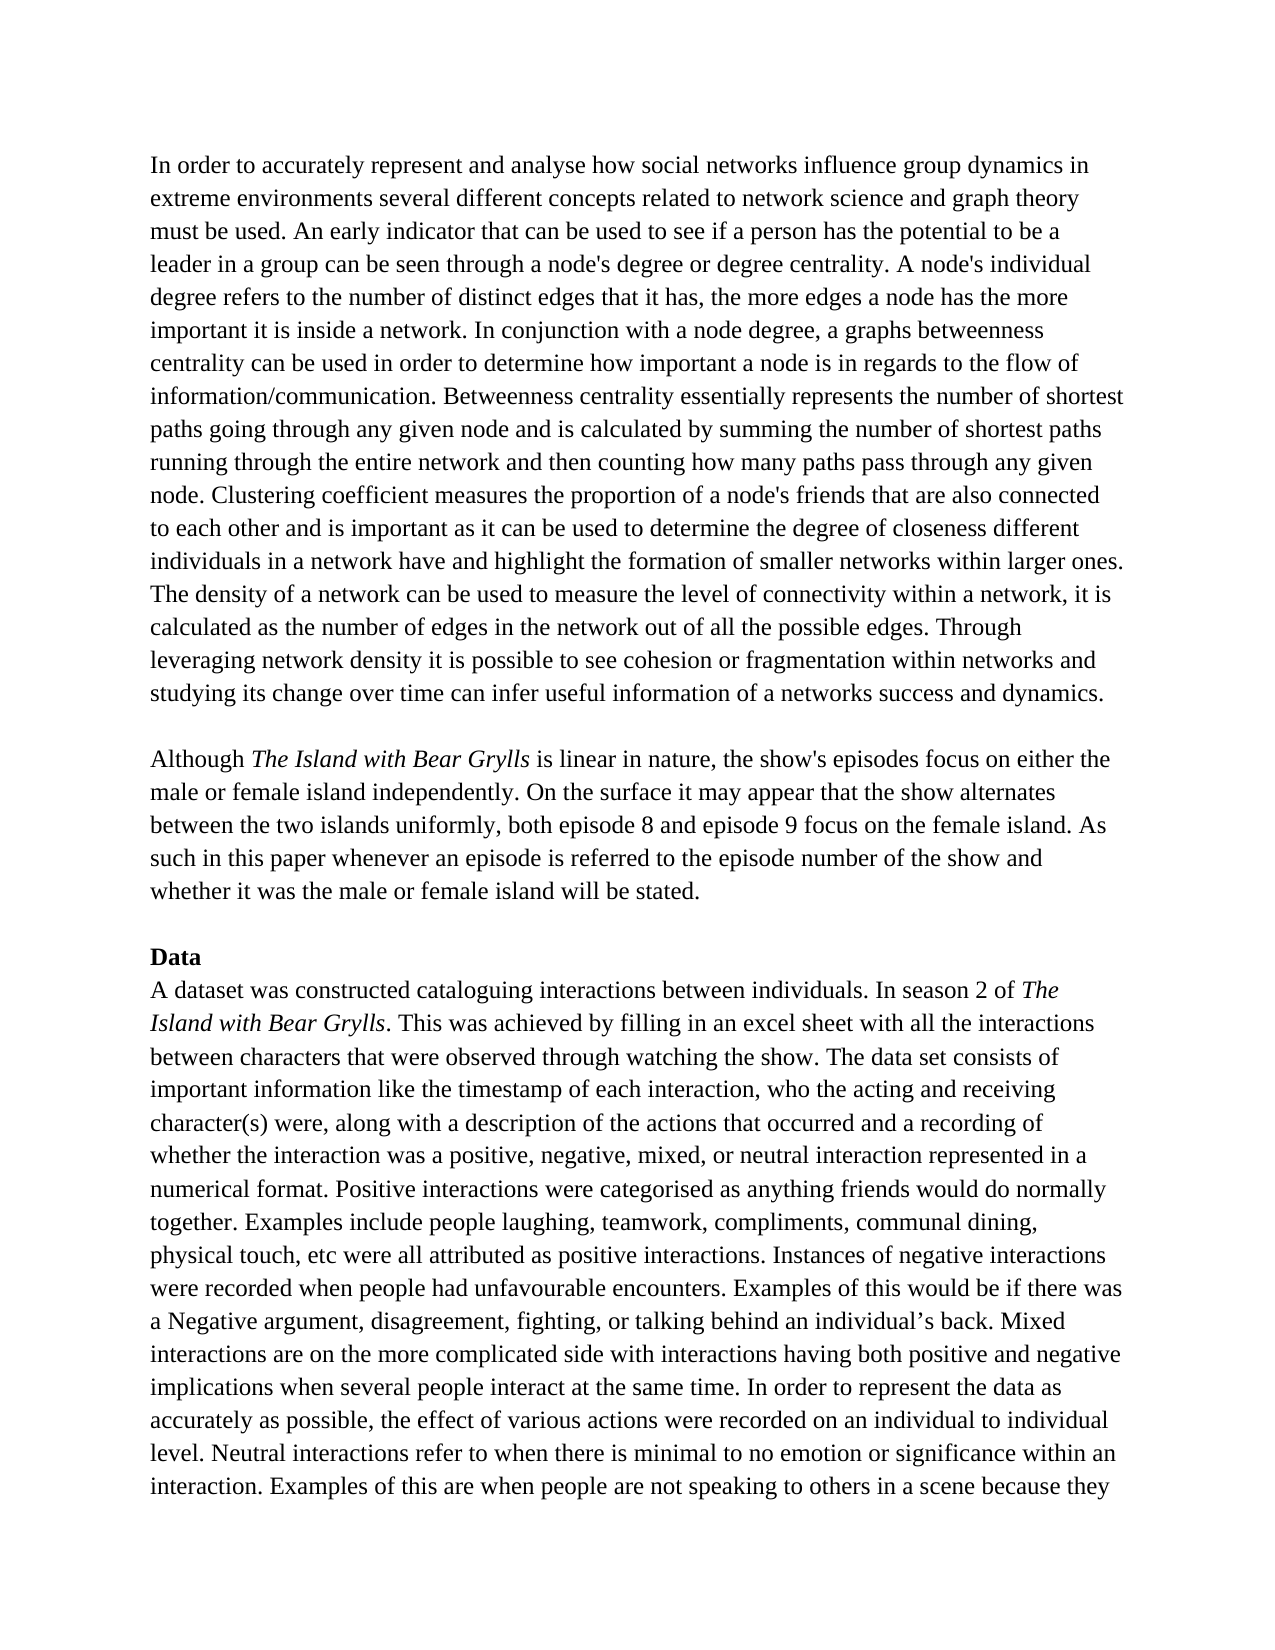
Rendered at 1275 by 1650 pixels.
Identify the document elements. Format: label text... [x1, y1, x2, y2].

text Although The Island with Bear Grylls is linear in nature, the show's episodes focus on either the male or female island independently. On the surface it may appear that the show alternates between the two islands uniformly, both episode 8 and episode 9 focus on the female island. As such in this paper whenever an episode is referred to the episode number of the show and whether it was the male or female island will be stated. [150, 744, 1125, 905]
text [150, 976, 1125, 1499]
text Data [150, 942, 1125, 971]
text In order to accurately represent and analyse how social networks influence group dynamics in extreme environments several different concepts related to network science and graph theory must be used. An early indicator that can be used to see if a person has the potential to be a leader in a group can be seen through a node's degree or degree centrality. A node's individual degree refers to the number of distinct edges that it has, the more edges a node has the more important it is inside a network. In conjunction with a node degree, a graphs betweenness centrality can be used in order to determine how important a node is in regards to the flow of information/communication. Betweenness centrality essentially represents the number of shortest paths going through any given node and is calculated by summing the number of shortest paths running through the entire network and then counting how many paths pass through any given node. Clustering coefficient measures the proportion of a node's friends that are also connected to each other and is important as it can be used to determine the degree of closeness different individuals in a network have and highlight the formation of smaller networks within larger ones. The density of a network can be used to measure the level of connectivity within a network, it is calculated as the number of edges in the network out of all the possible edges. Through leveraging network density it is possible to see cohesion or fragmentation within networks and studying its change over time can infer useful information of a networks success and dynamics. [150, 150, 1125, 707]
